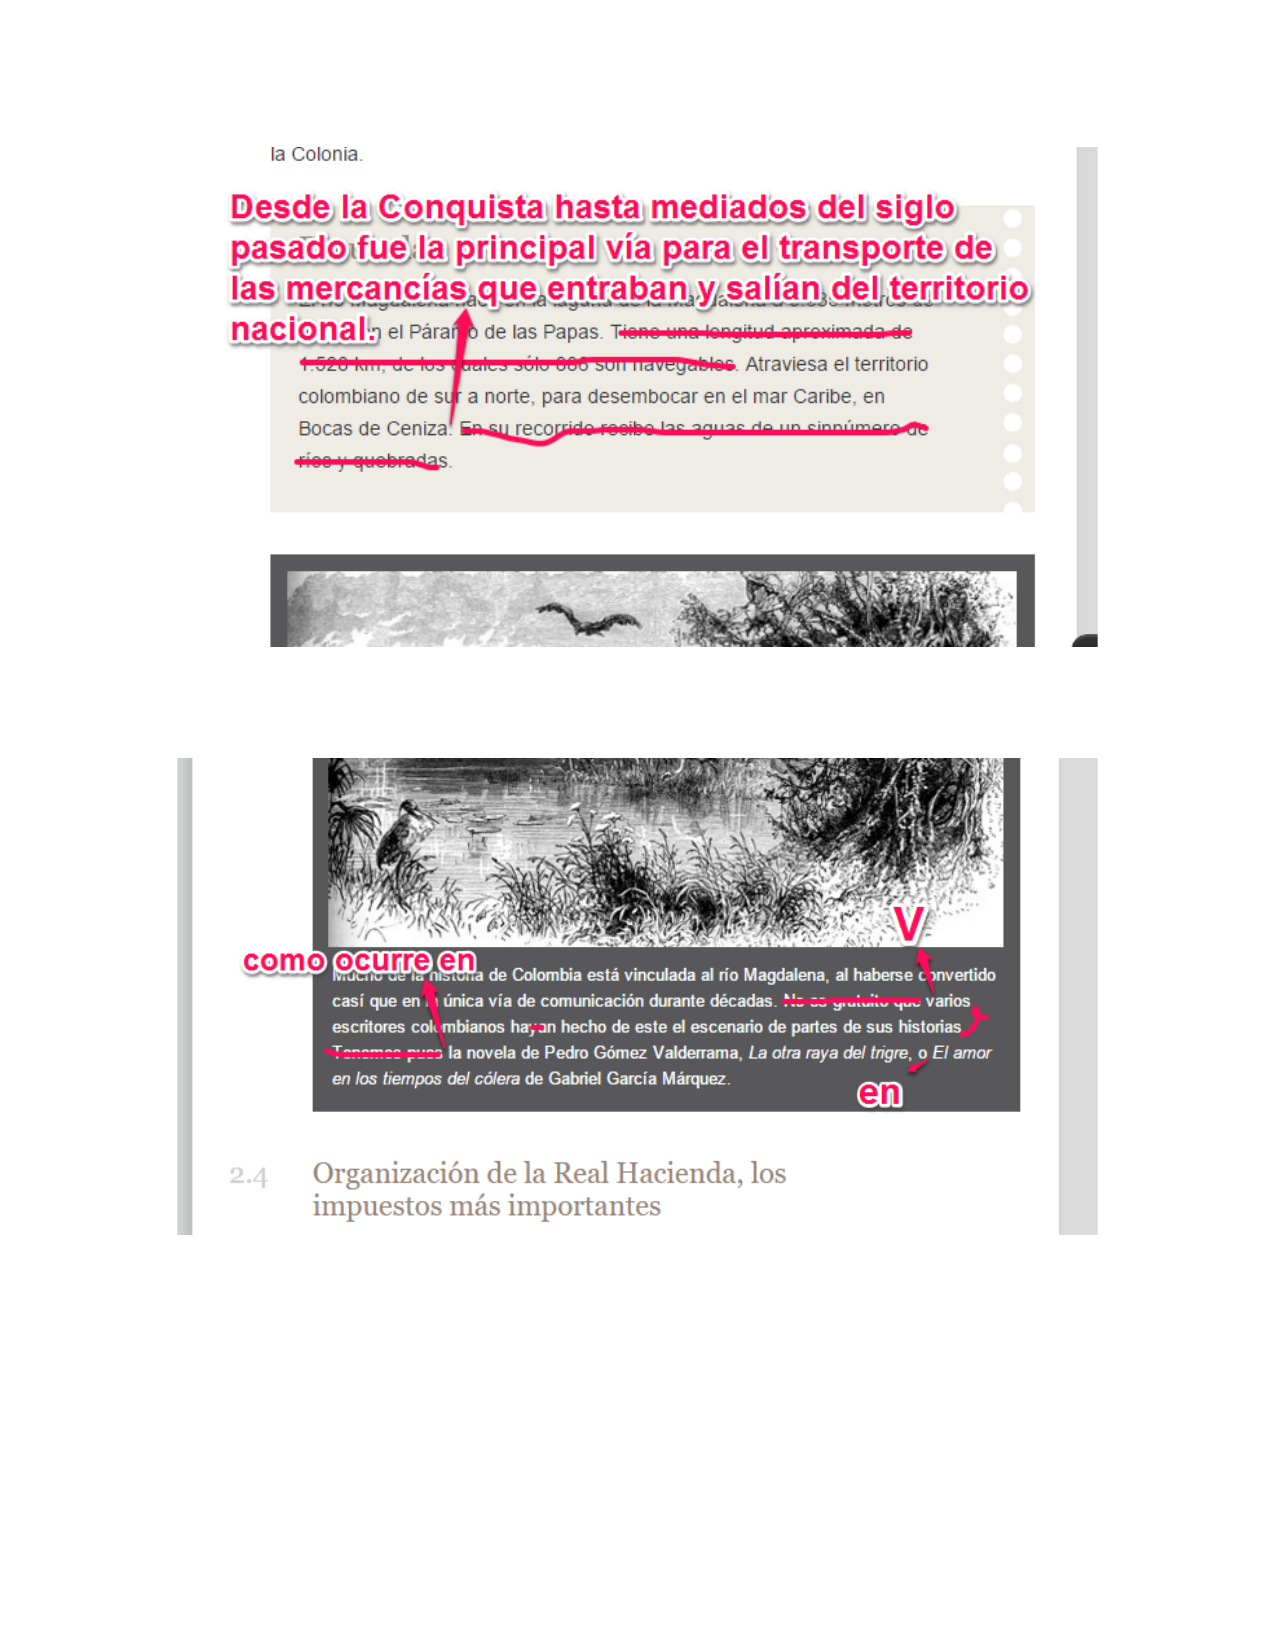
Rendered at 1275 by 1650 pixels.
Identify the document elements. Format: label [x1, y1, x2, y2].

picture [177, 147, 1098, 647]
picture [177, 758, 1098, 1235]
